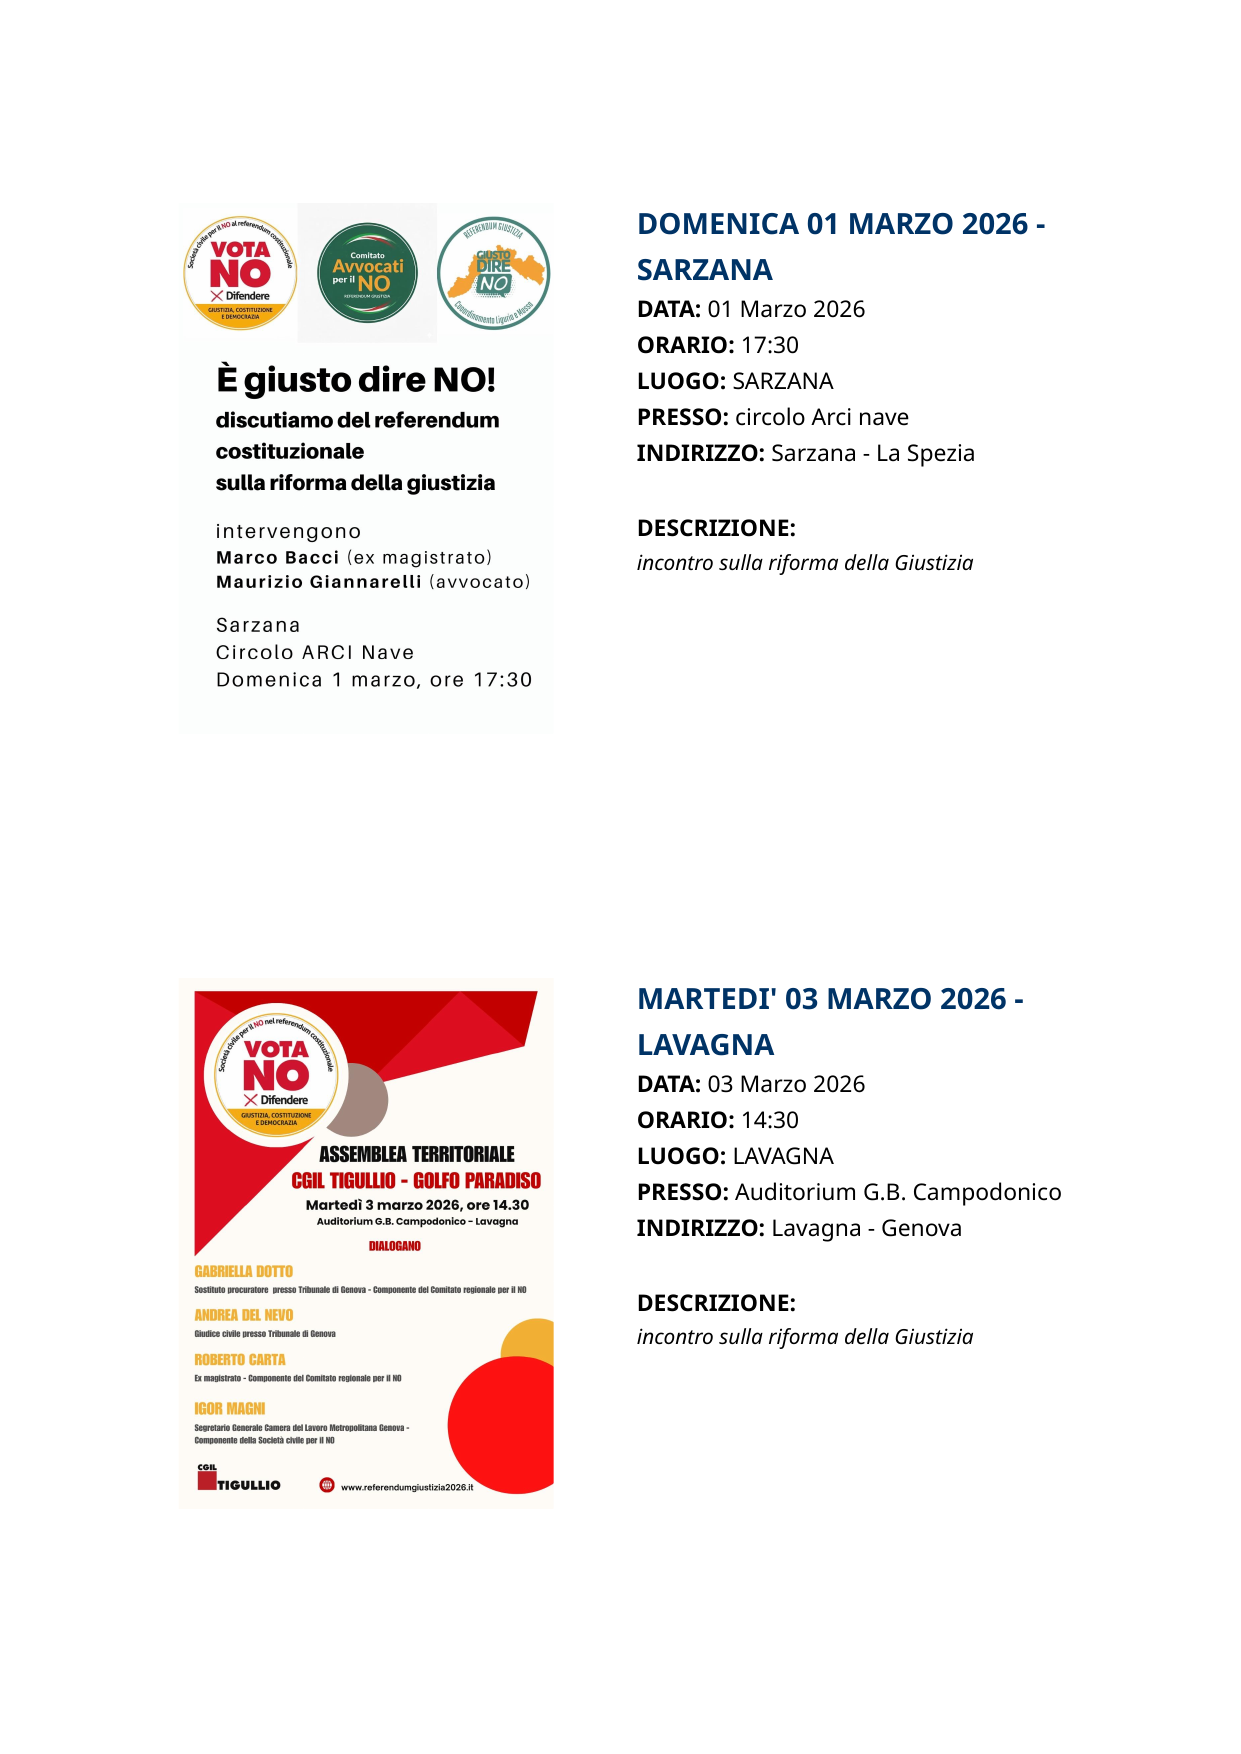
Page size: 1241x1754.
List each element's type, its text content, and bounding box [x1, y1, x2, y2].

picture [178, 978, 554, 1509]
table_header [107, 978, 625, 1530]
table_header [107, 204, 625, 755]
table_header DOMENICA 01 MARZO 2026 - SARZANA DATA: 01 Marzo 2026 ORARIO: 17:30 LUOGO: SARZANA PRESSO: circolo Arci nave INDIRIZZO: Sarzana - La Spezia DESCRIZIONE: incontro sulla riforma della Giustizia [625, 204, 1133, 755]
picture [178, 203, 554, 734]
table_header MARTEDI' 03 MARZO 2026 - LAVAGNA DATA: 03 Marzo 2026 ORARIO: 14:30 LUOGO: LAVAGNA PRESSO: Auditorium G.B. Campodonico INDIRIZZO: Lavagna - Genova DESCRIZIONE: incontro sulla riforma della Giustizia [625, 978, 1133, 1530]
